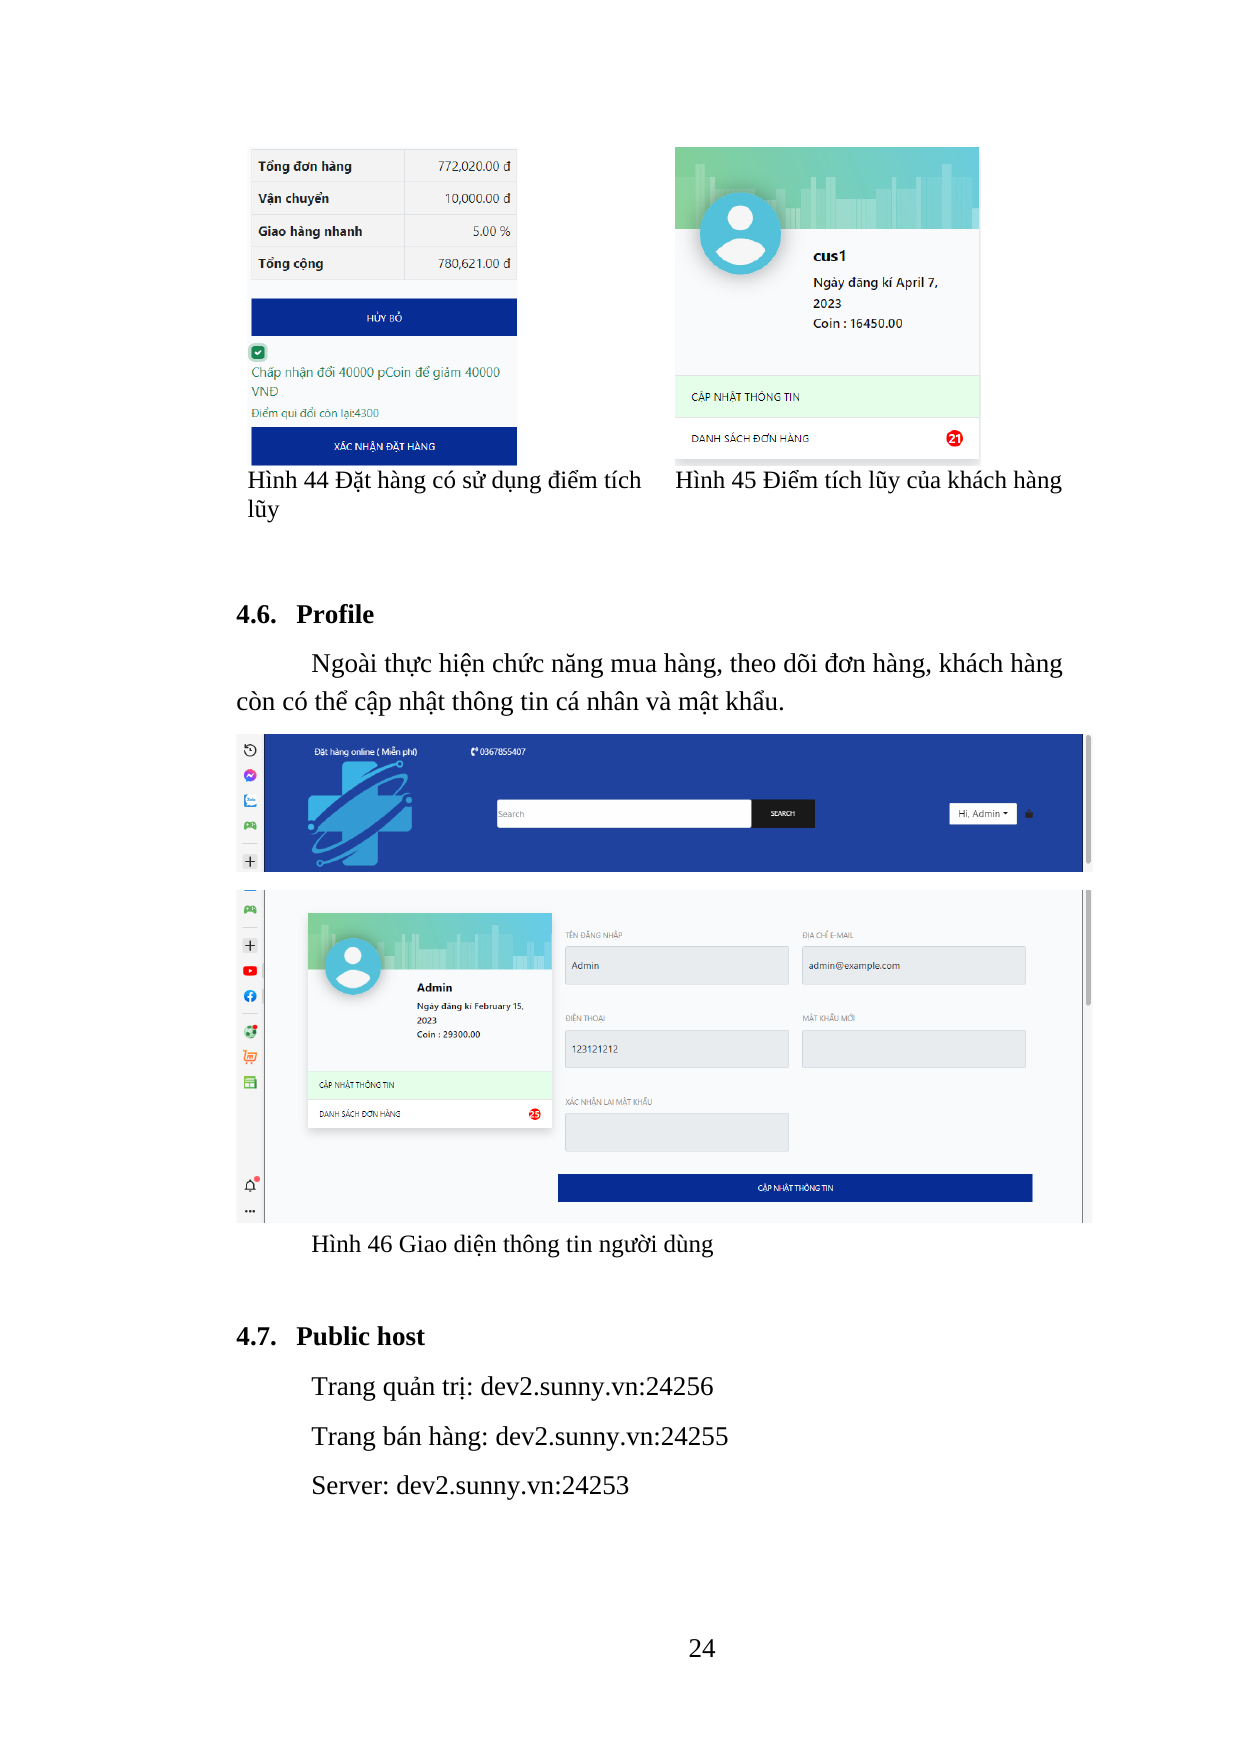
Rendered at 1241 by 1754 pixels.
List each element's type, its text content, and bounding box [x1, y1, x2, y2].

subtitle Public host [236, 1320, 1092, 1351]
text Server: dev2.sunny.vn:24253 [236, 1469, 1092, 1501]
text Trang quản trị: dev2.sunny.vn:24256 [236, 1370, 1092, 1401]
subtitle Profile [236, 598, 1092, 629]
picture [236, 734, 1093, 872]
text Trang bán hàng: dev2.sunny.vn:24255 [236, 1419, 1092, 1451]
picture [236, 890, 1093, 1223]
text Ngoài thực hiện chức năng mua hàng, theo dõi đơn hàng, khách hàng còn có thể cập nhật thông tin cá nhân và mật khẩu. [236, 647, 1092, 716]
picture [675, 147, 981, 466]
picture [247, 147, 518, 466]
